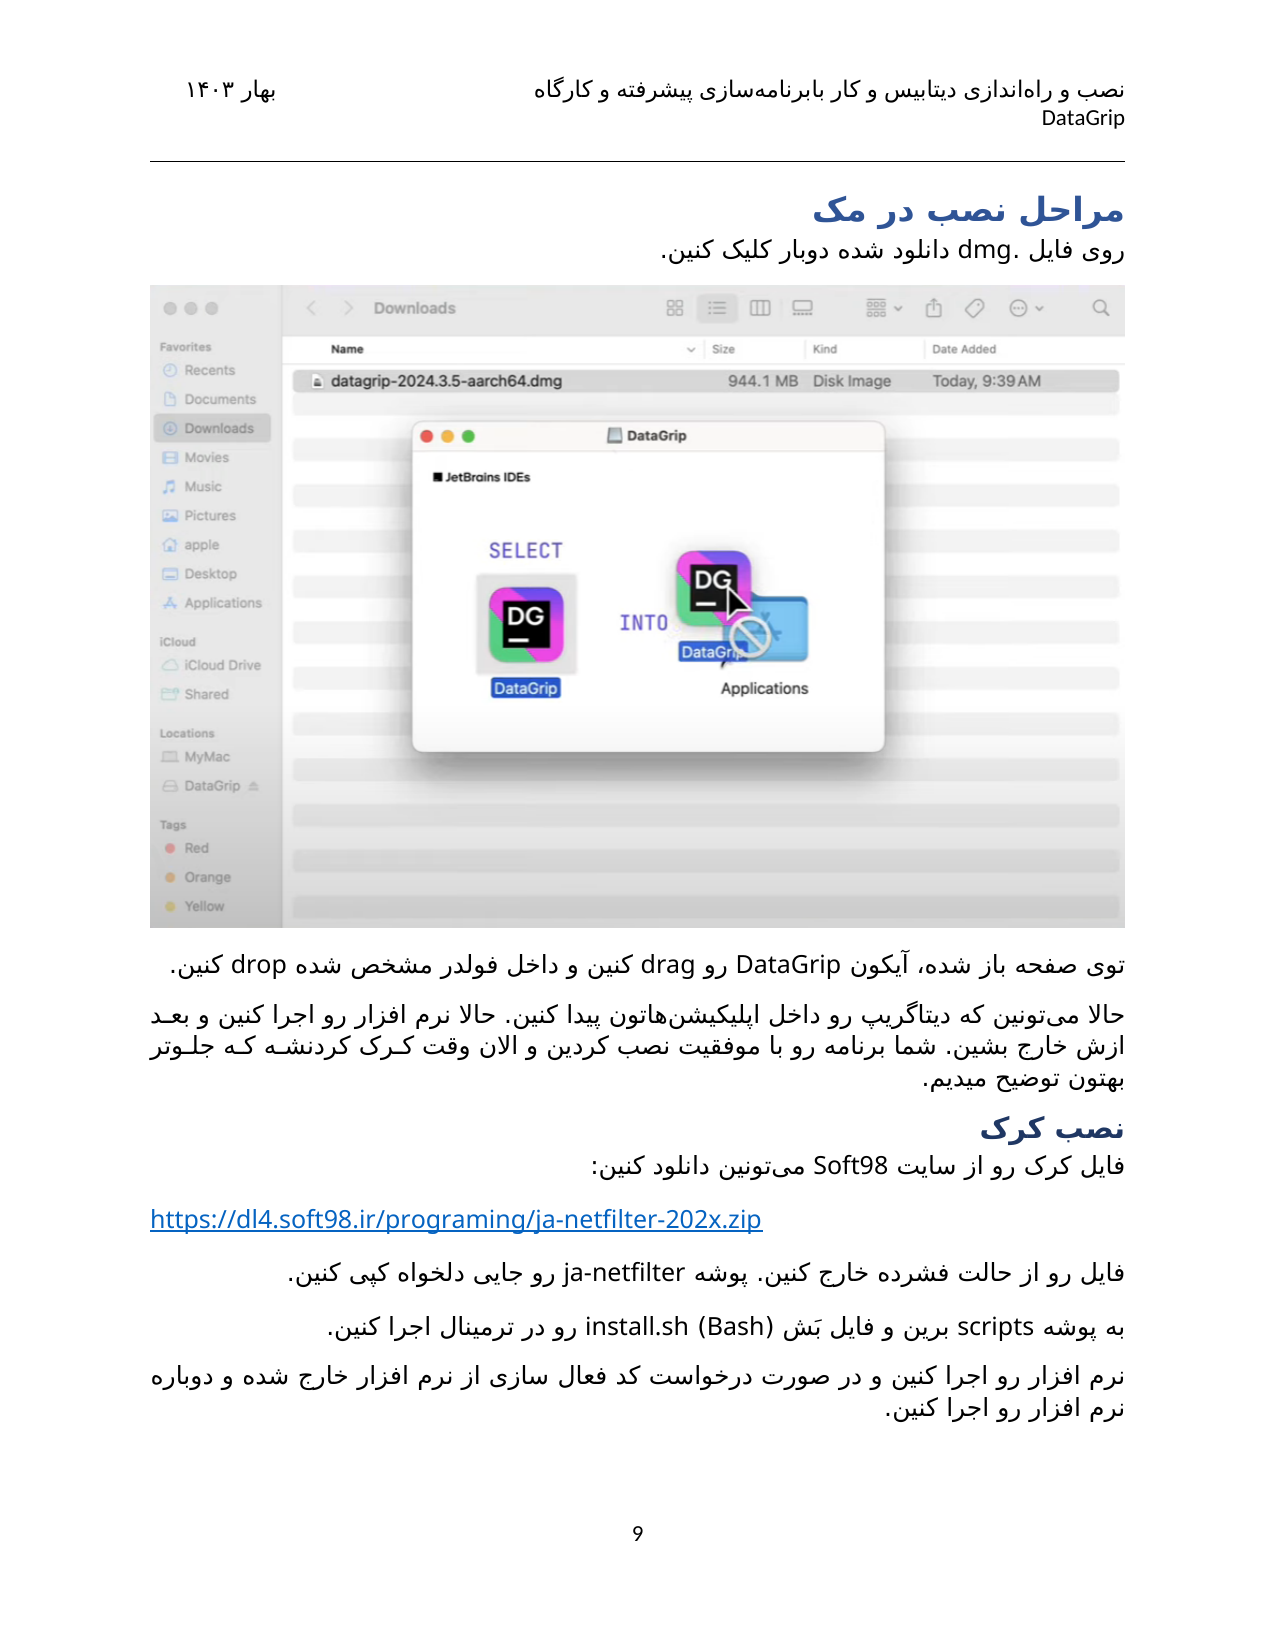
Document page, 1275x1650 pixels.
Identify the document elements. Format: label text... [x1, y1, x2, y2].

text فایل رو از حالت فشرده خارج کنین. پوشه ja-netfilter رو جایی دلخواه کپی کنین. [150, 1255, 1125, 1289]
text حالا می‌تونین که دیتاگریپ رو داخل اپلیکیشن‌هاتون پیدا کنین. حالا نرم افزار رو اجرا کنین و بعد ازش خارج بشین. شما برنامه رو با موفقیت نصب کردین و الان وقت کرک کردنشه که جلوتر بهتون توضیح میدیم. [150, 1000, 1125, 1092]
text به پوشه scripts برین و فایل بَش (Bash) install.sh رو در ترمینال اجرا کنین. [150, 1308, 1125, 1342]
text روی فایل .dmg دانلود شده دوبار کلیک کنین. [150, 232, 1125, 266]
text نرم افزار رو اجرا کنین و در صورت درخواست کد فعال سازی از نرم افزار خارج شده و دوباره نرم افزار رو اجرا کنین. [150, 1362, 1125, 1422]
picture [150, 285, 1125, 928]
text نصب کرک [150, 1111, 1125, 1145]
text مراحل نصب در مک [150, 190, 1125, 229]
text فایل کرک رو از سایت Soft98 می‌تونین دانلود کنین: [150, 1148, 1125, 1182]
text https://dl4.soft98.ir/programing/ja-netfilter-202x.zip [150, 1201, 1125, 1235]
text توی صفحه باز شده، آیکون DataGrip رو drag کنین و داخل فولدر مشخص شده drop کنین. [150, 947, 1125, 981]
